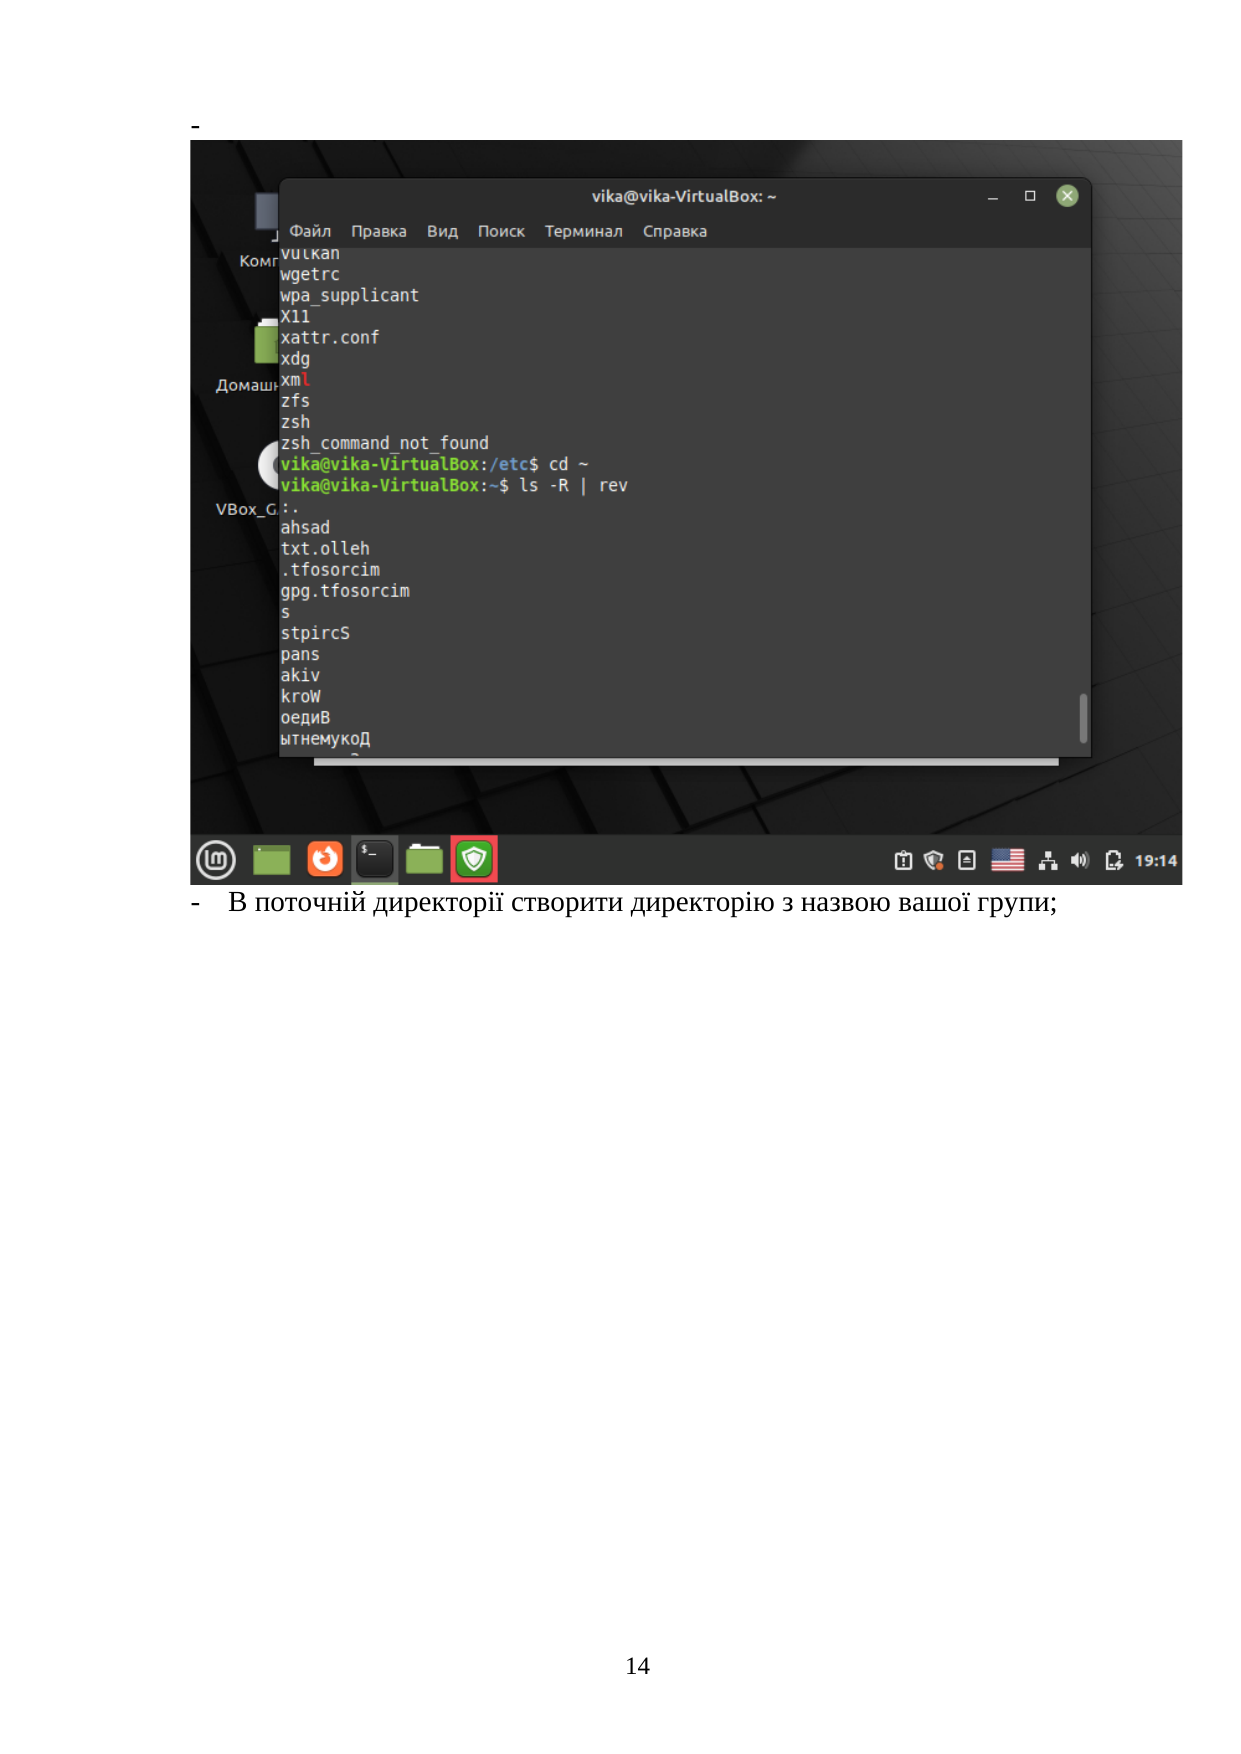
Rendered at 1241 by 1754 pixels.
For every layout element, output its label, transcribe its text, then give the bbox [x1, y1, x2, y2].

picture [190, 140, 1183, 885]
list В поточній директорії створити директорію з назвою вашої групи; [190, 885, 1181, 918]
